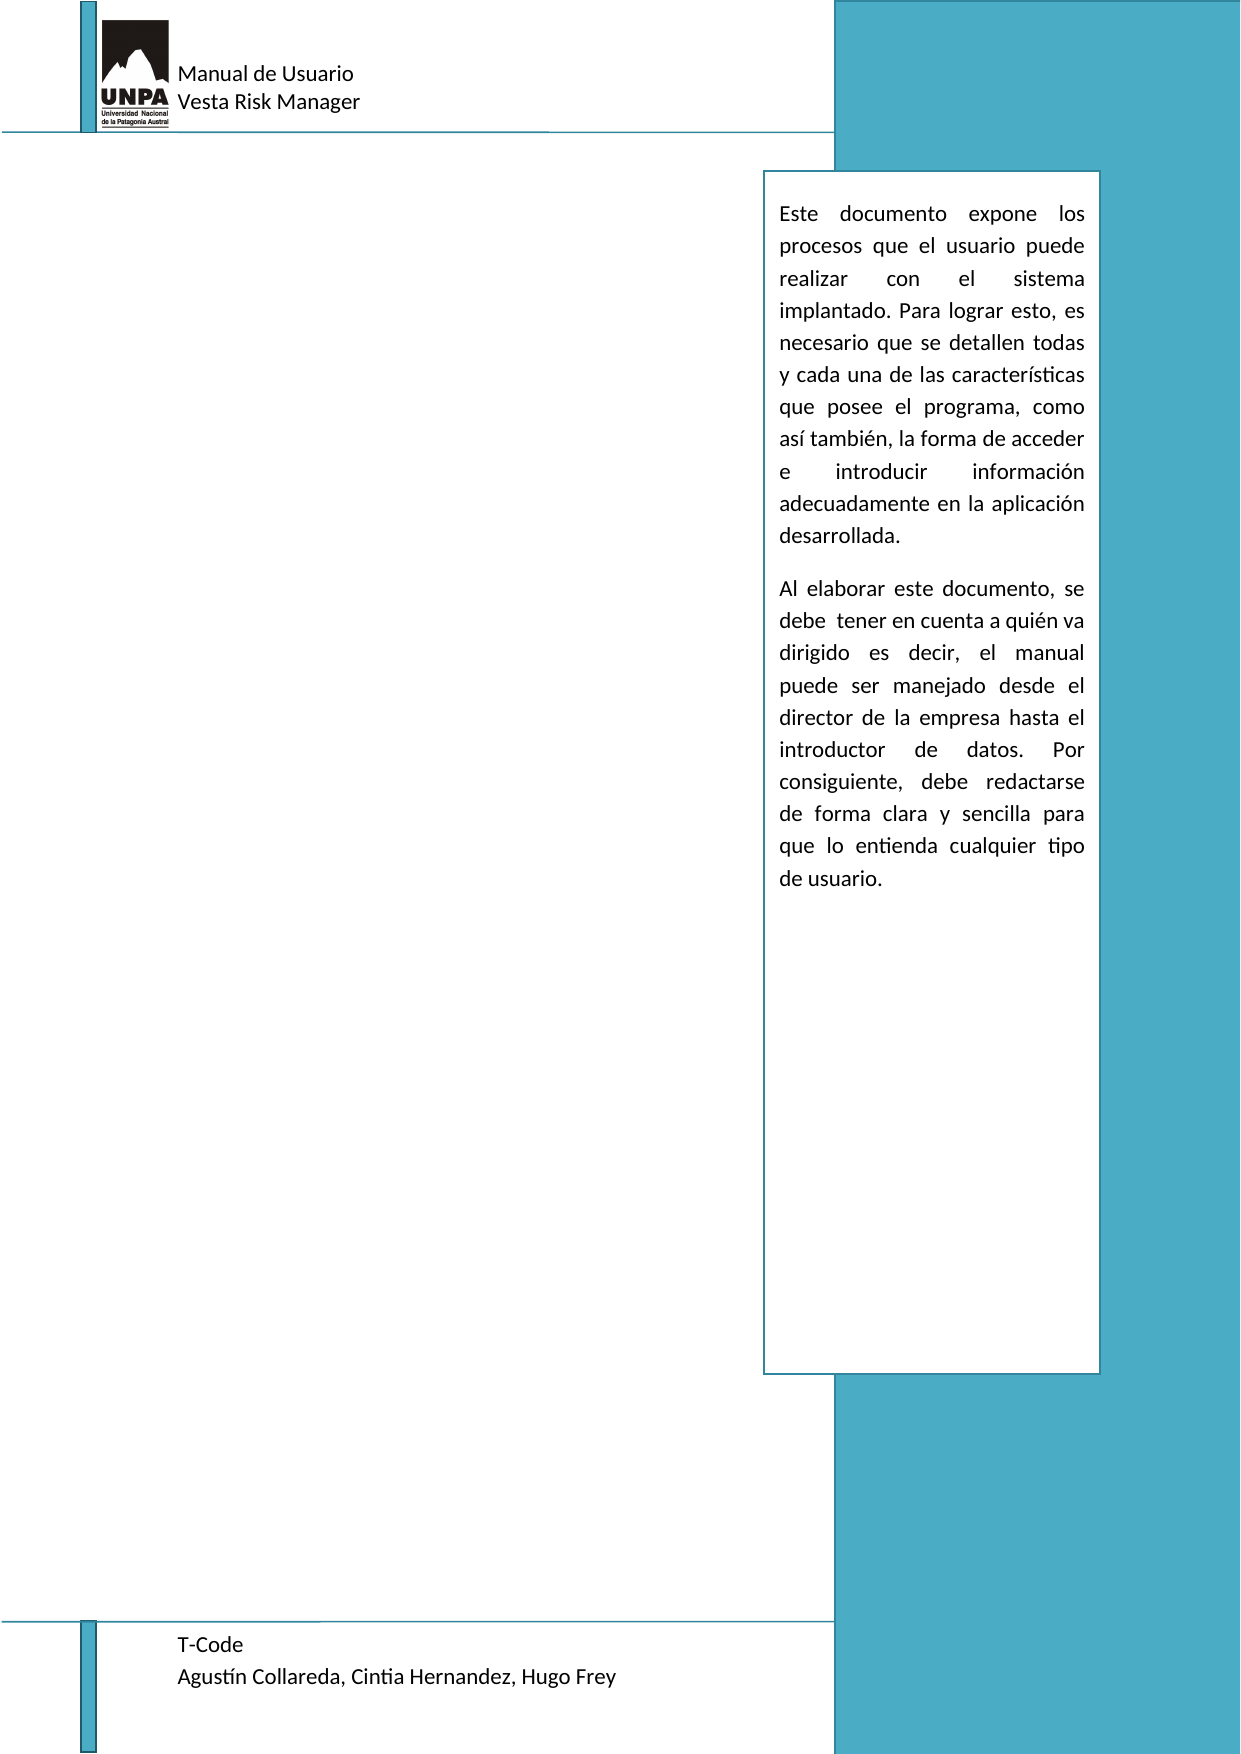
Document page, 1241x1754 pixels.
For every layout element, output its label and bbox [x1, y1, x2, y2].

picture [100, 18, 170, 129]
